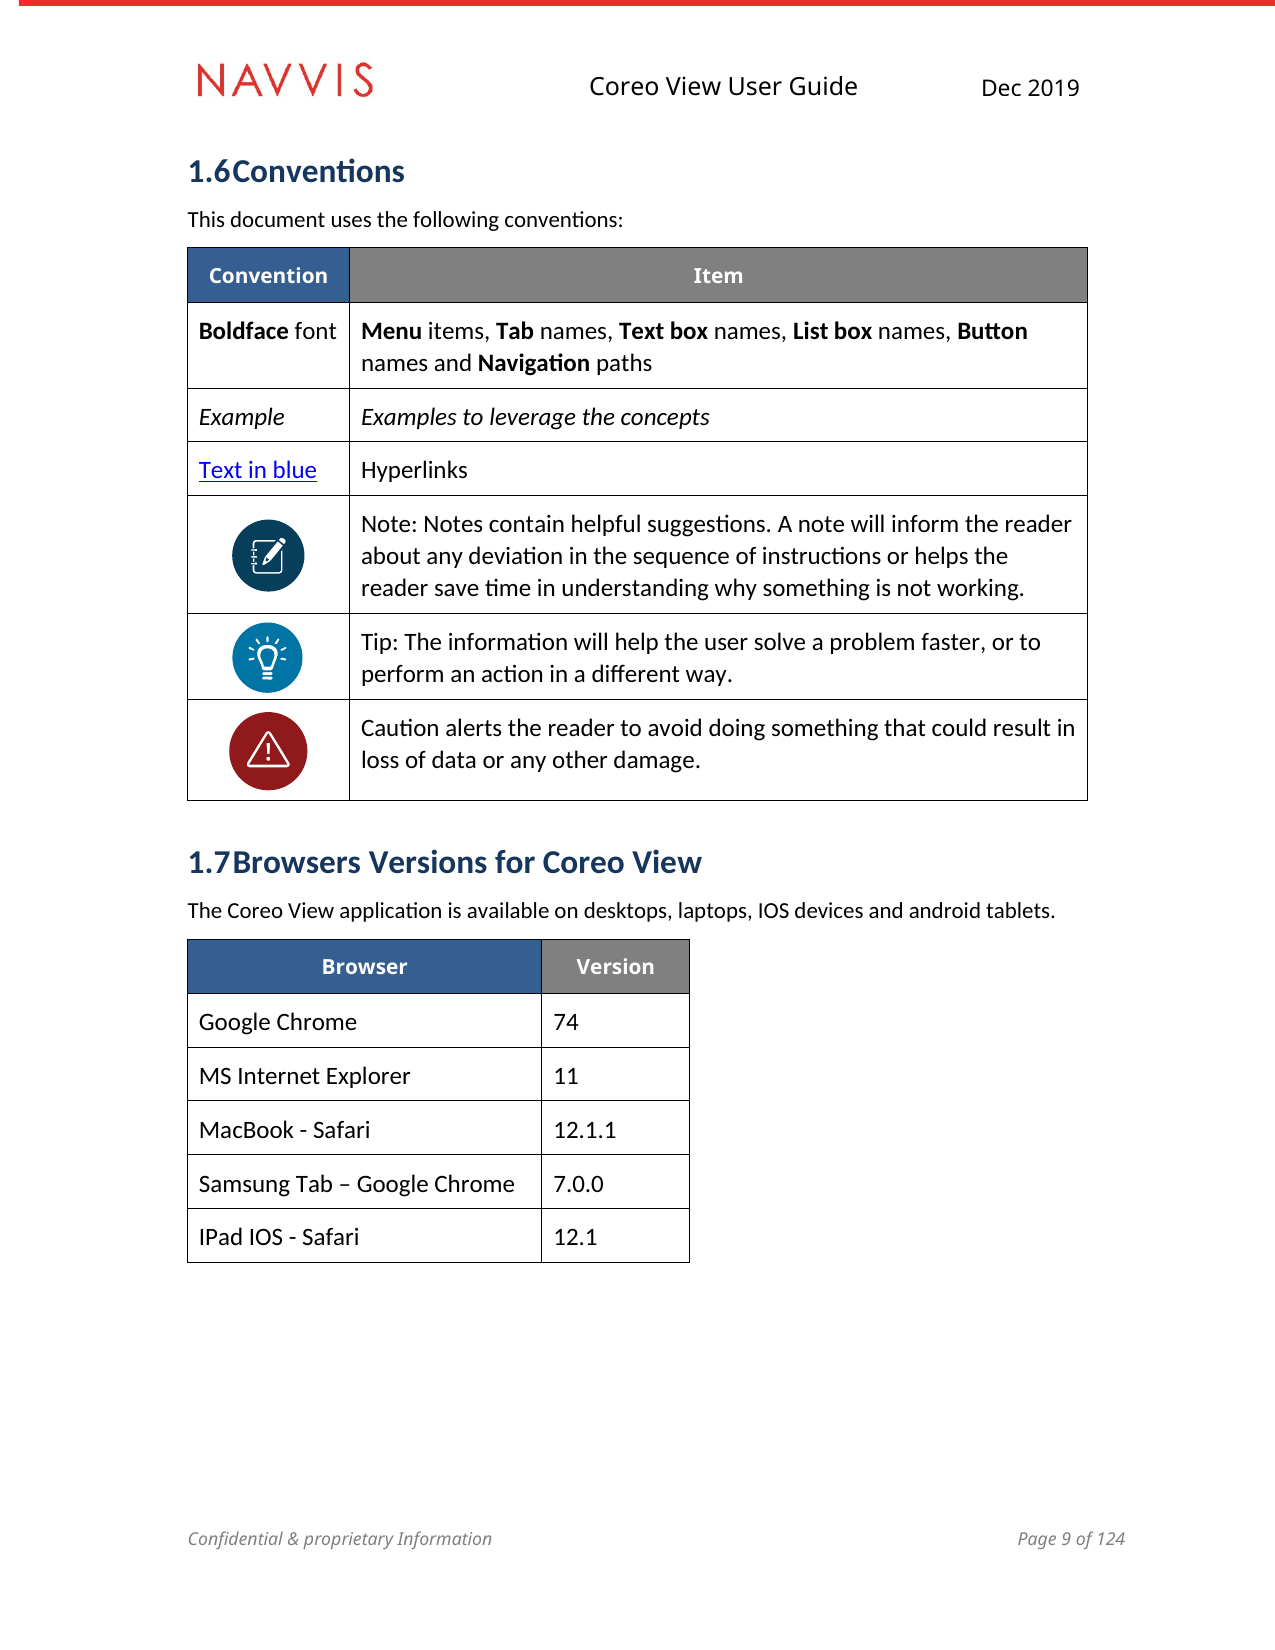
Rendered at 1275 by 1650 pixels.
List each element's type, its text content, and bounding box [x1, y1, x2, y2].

subtitle Conventions [187, 150, 1087, 191]
table_cell Text in blue [188, 442, 349, 495]
table_cell Boldface font [188, 303, 349, 387]
table_cell Menu items, Tab names, Text box names, List box names, Button names and Navigation paths [350, 303, 1087, 387]
table_header Convention [188, 248, 349, 302]
table_cell 12.1.1 [542, 1101, 689, 1154]
table_cell Samsung Tab – Google Chrome [188, 1155, 541, 1208]
picture [187, 55, 383, 104]
text This document uses the following conventions: [187, 205, 1087, 233]
table_cell Tip: The information will help the user solve a problem faster, or to perform an action in a different way. [350, 614, 1087, 699]
table_cell Examples to leverage the concepts [350, 389, 1087, 441]
table_cell 12.1 [542, 1209, 689, 1262]
table_cell Example [188, 389, 349, 441]
table_header Item [350, 248, 1087, 302]
table_cell Hyperlinks [350, 442, 1087, 495]
subtitle Browsers Versions for Coreo View [187, 841, 1087, 882]
table_cell [188, 614, 349, 699]
table_cell 11 [542, 1048, 689, 1100]
table_cell Note: Notes contain helpful suggestions. A note will inform the reader about any deviation in the sequence of instructions or helps the reader save time in understanding why something is not working. [350, 496, 1087, 613]
table_cell 7.0.0 [542, 1155, 689, 1208]
table_cell 74 [542, 994, 689, 1047]
table_cell MacBook - Safari [188, 1101, 541, 1154]
table_cell MS Internet Explorer [188, 1048, 541, 1100]
table_cell Caution alerts the reader to avoid doing something that could result in loss of data or any other damage. [350, 700, 1087, 800]
table_cell Google Chrome [188, 994, 541, 1047]
text The Coreo View application is available on desktops, laptops, IOS devices and android tablets. [187, 897, 1087, 924]
table_cell [188, 700, 349, 800]
table_cell IPad IOS - Safari [188, 1209, 541, 1262]
table_header Version [542, 940, 689, 993]
table_header Browser [188, 940, 541, 993]
table_cell [188, 496, 349, 613]
